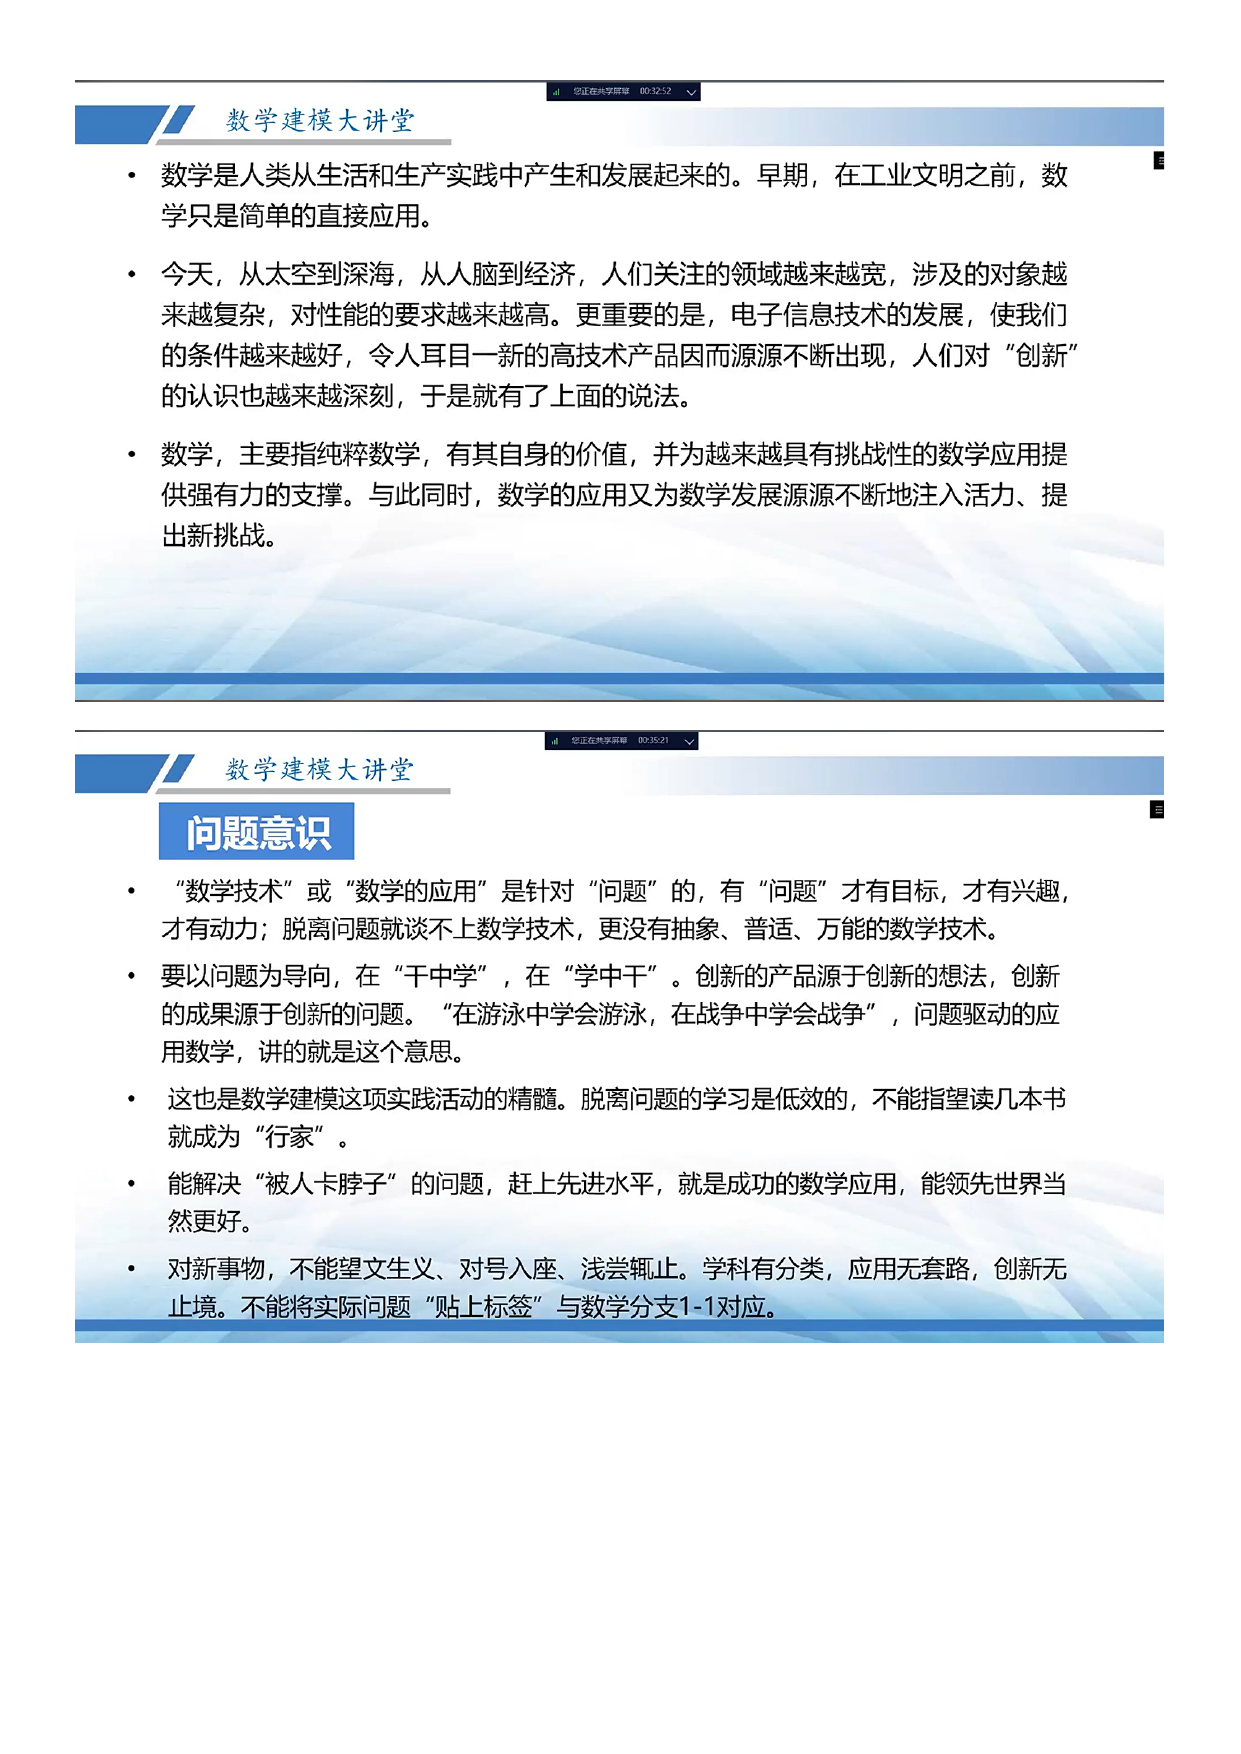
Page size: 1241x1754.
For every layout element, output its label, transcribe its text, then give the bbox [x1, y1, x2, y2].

picture [75, 80, 1165, 702]
picture [75, 730, 1164, 1343]
